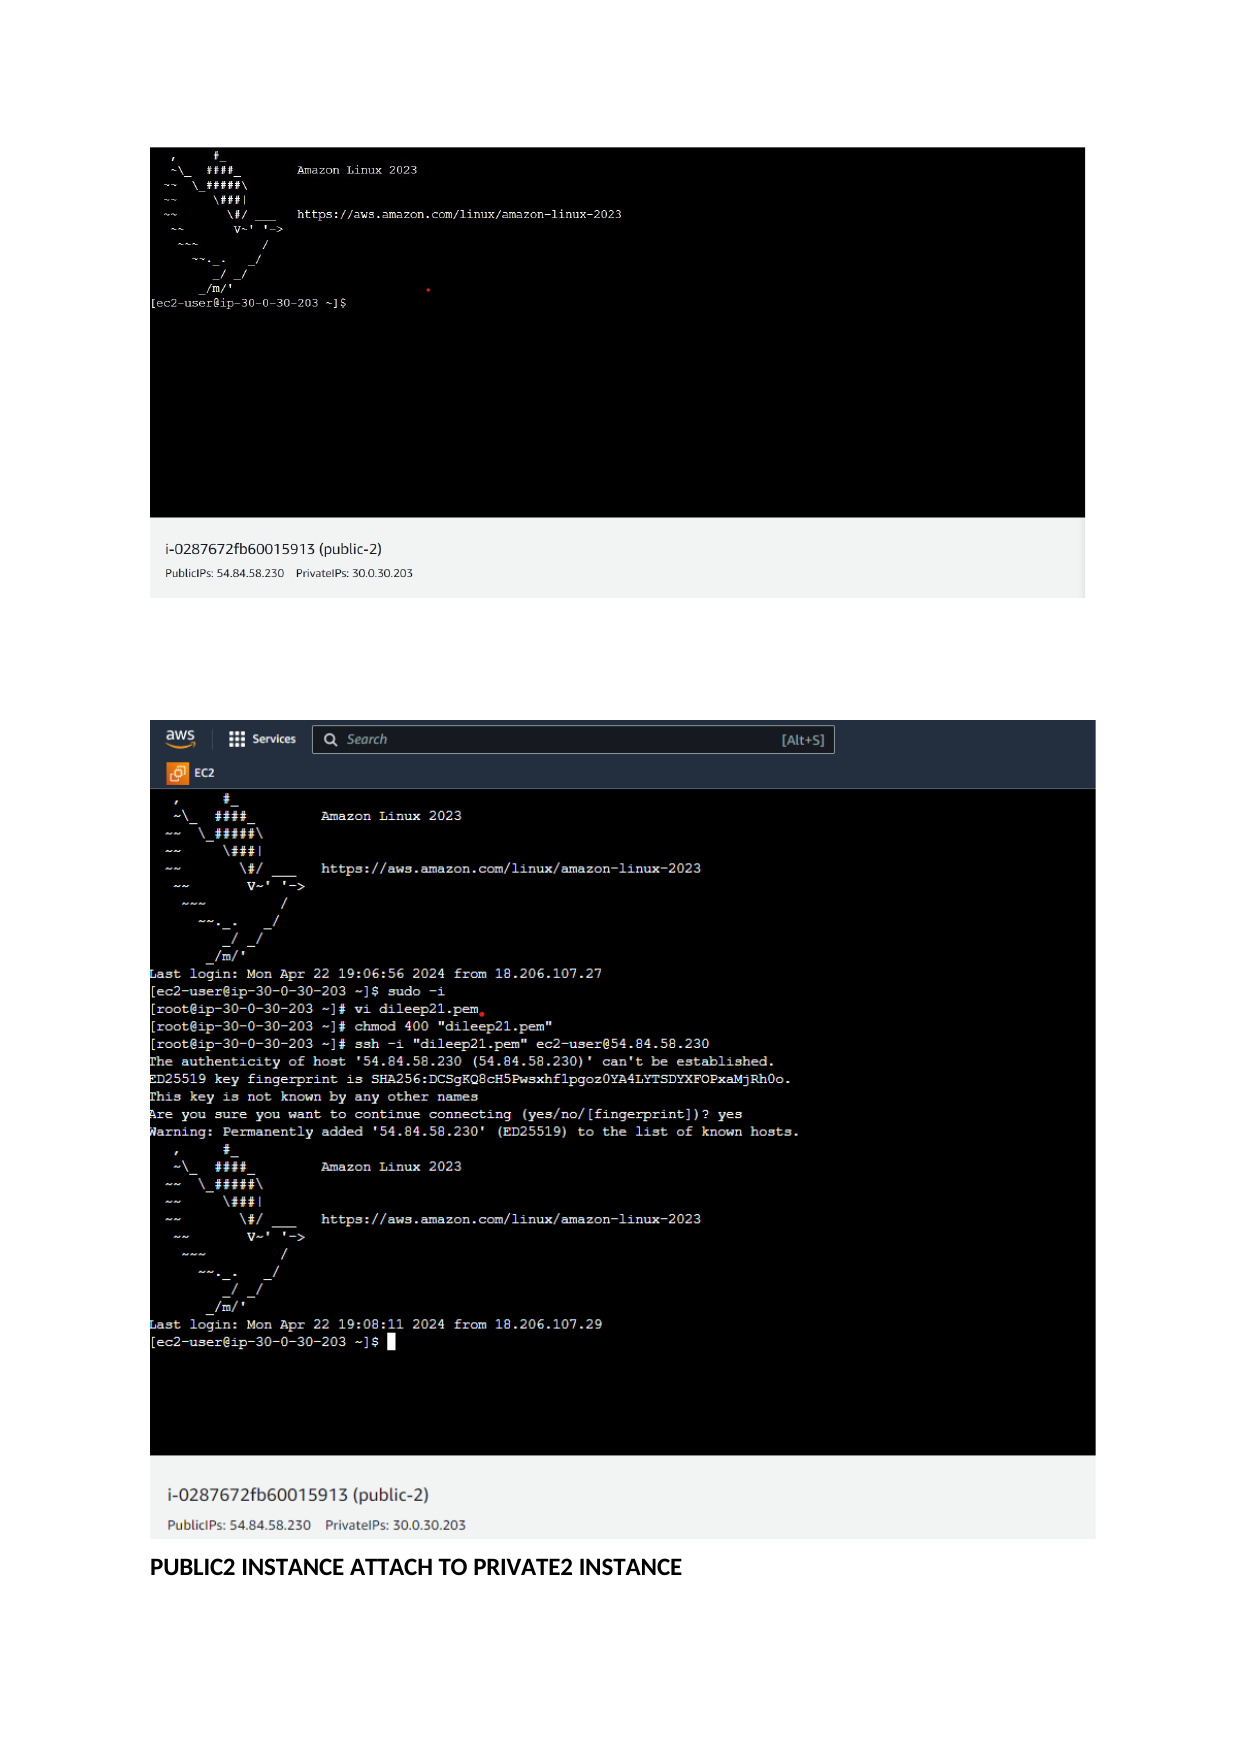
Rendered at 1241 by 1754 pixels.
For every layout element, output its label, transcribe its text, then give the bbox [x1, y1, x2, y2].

picture [150, 720, 1096, 1539]
picture [150, 147, 1086, 598]
